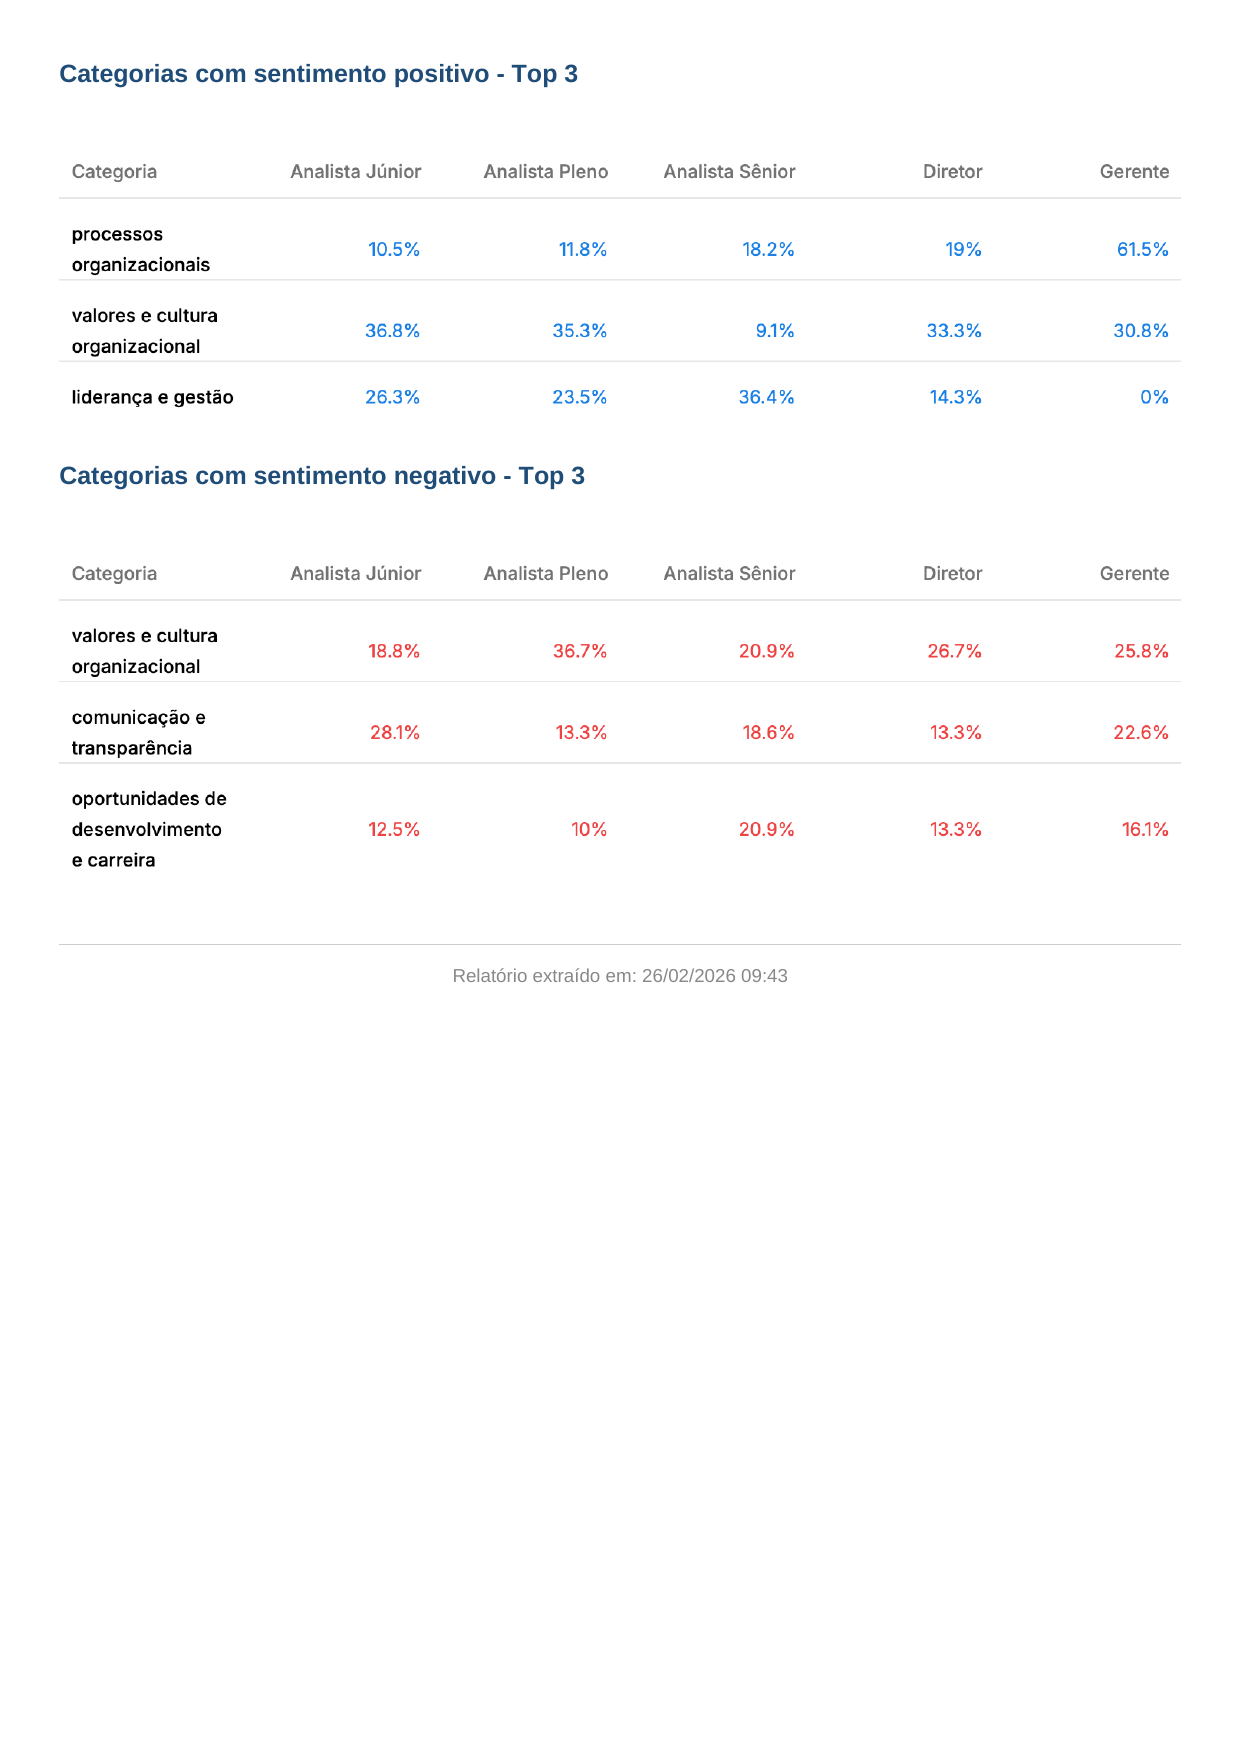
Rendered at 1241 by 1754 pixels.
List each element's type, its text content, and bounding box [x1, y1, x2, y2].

picture [59, 100, 1182, 437]
subtitle Categorias com sentimento negativo - Top 3 [59, 461, 1181, 490]
text Relatório extraído em: 26/02/2026 09:43 [59, 965, 1181, 987]
subtitle Categorias com sentimento positivo - Top 3 [59, 59, 1181, 88]
picture [59, 502, 1182, 900]
